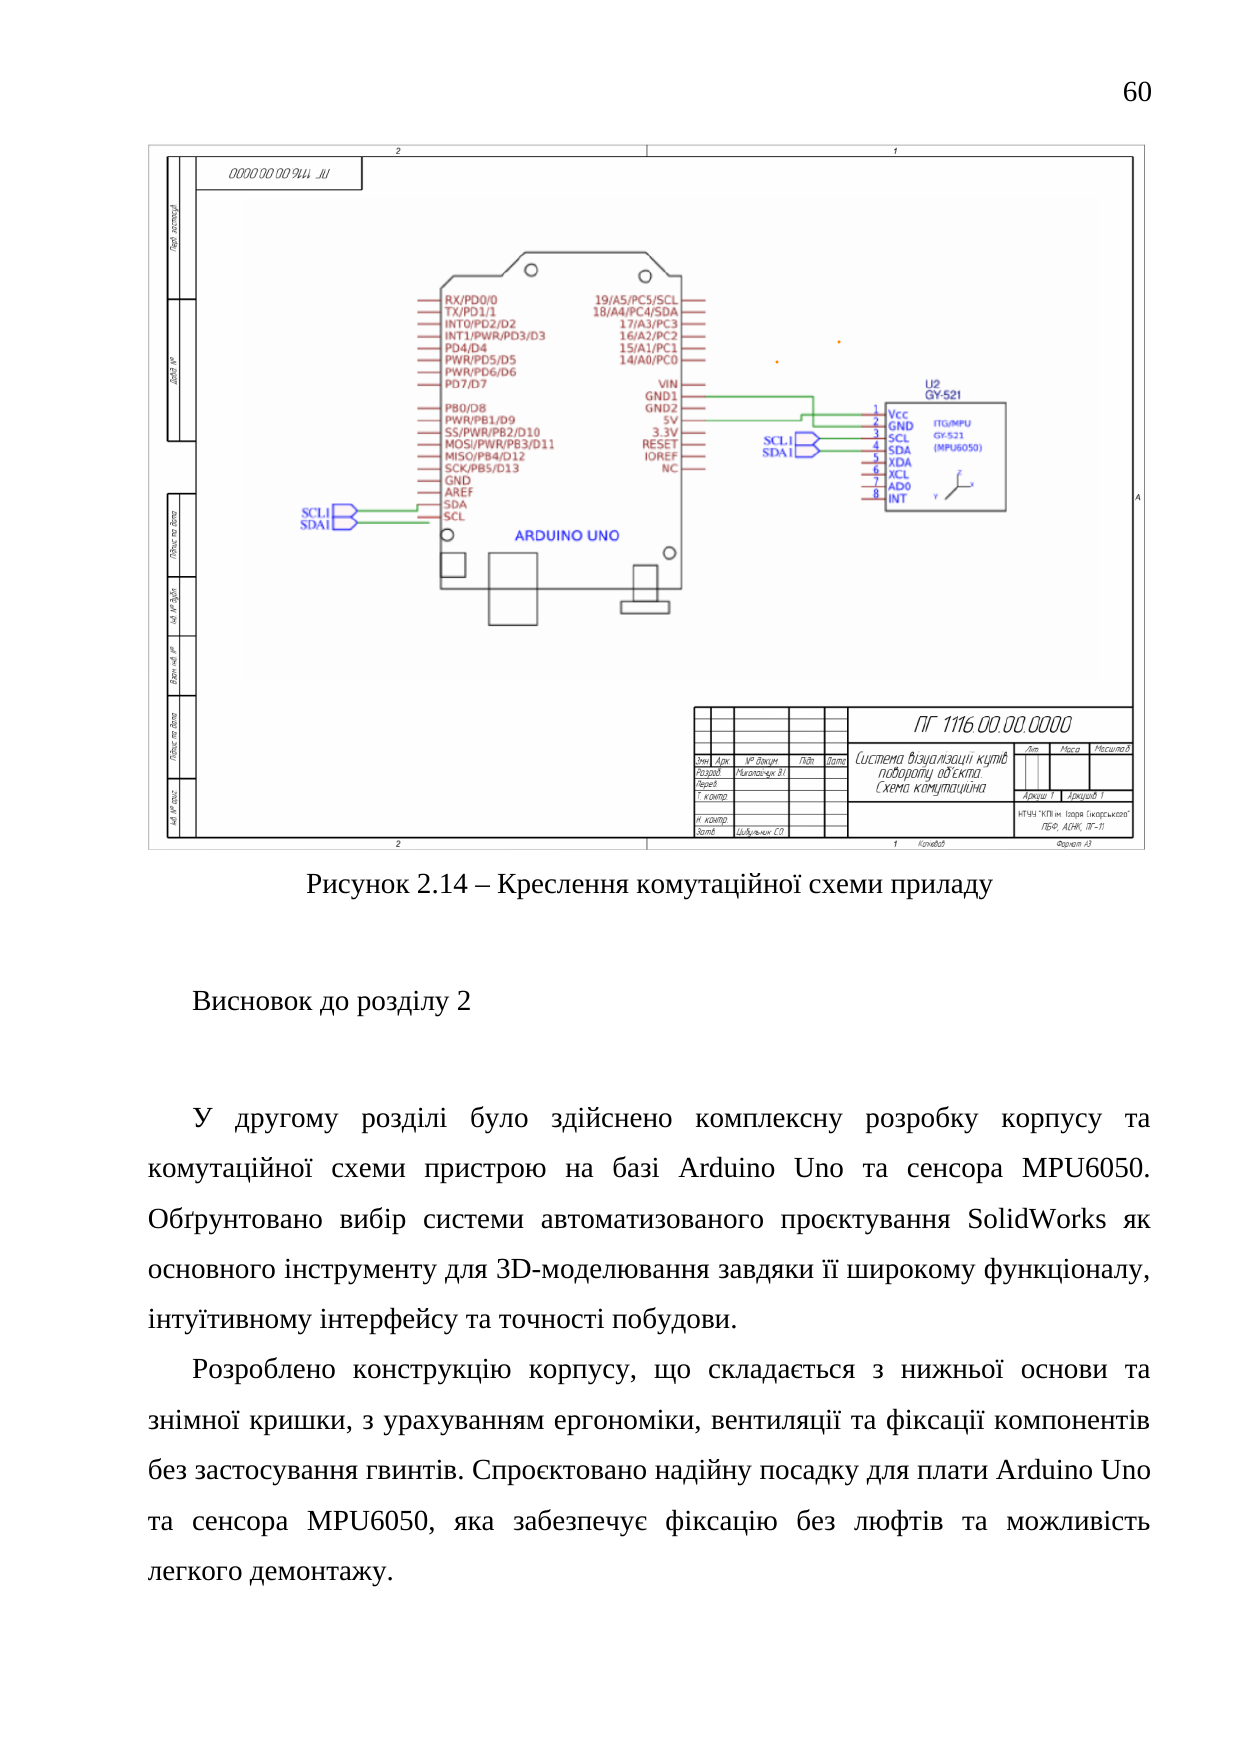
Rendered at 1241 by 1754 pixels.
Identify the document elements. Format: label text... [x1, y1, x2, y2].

text Рисунок 2.14 – Креслення комутаційної схеми приладу [148, 850, 1152, 900]
text Висновок до розділу 2 [148, 983, 1152, 1017]
text Розроблено конструкцію корпусу, що складається з нижньої основи та знімної кришки, з урахуванням ергономіки, вентиляції та фіксації компонентів без застосування гвинтів. Спроєктовано надійну посадку для плати Arduino Uno та сенсора MPU6050, яка забезпечує фіксацію без люфтів та можливість легкого демонтажу. [148, 1352, 1152, 1586]
text У другому розділі було здійснено комплексну розробку корпусу та комутаційної схеми пристрою на базі Arduino Uno та сенсора MPU6050. Обґрунтовано вибір системи автоматизованого проєктування SolidWorks як основного інструменту для 3D-моделювання завдяки її широкому функціоналу, інтуїтивному інтерфейсу та точності побудови. [148, 1100, 1152, 1335]
picture [147, 140, 1152, 850]
